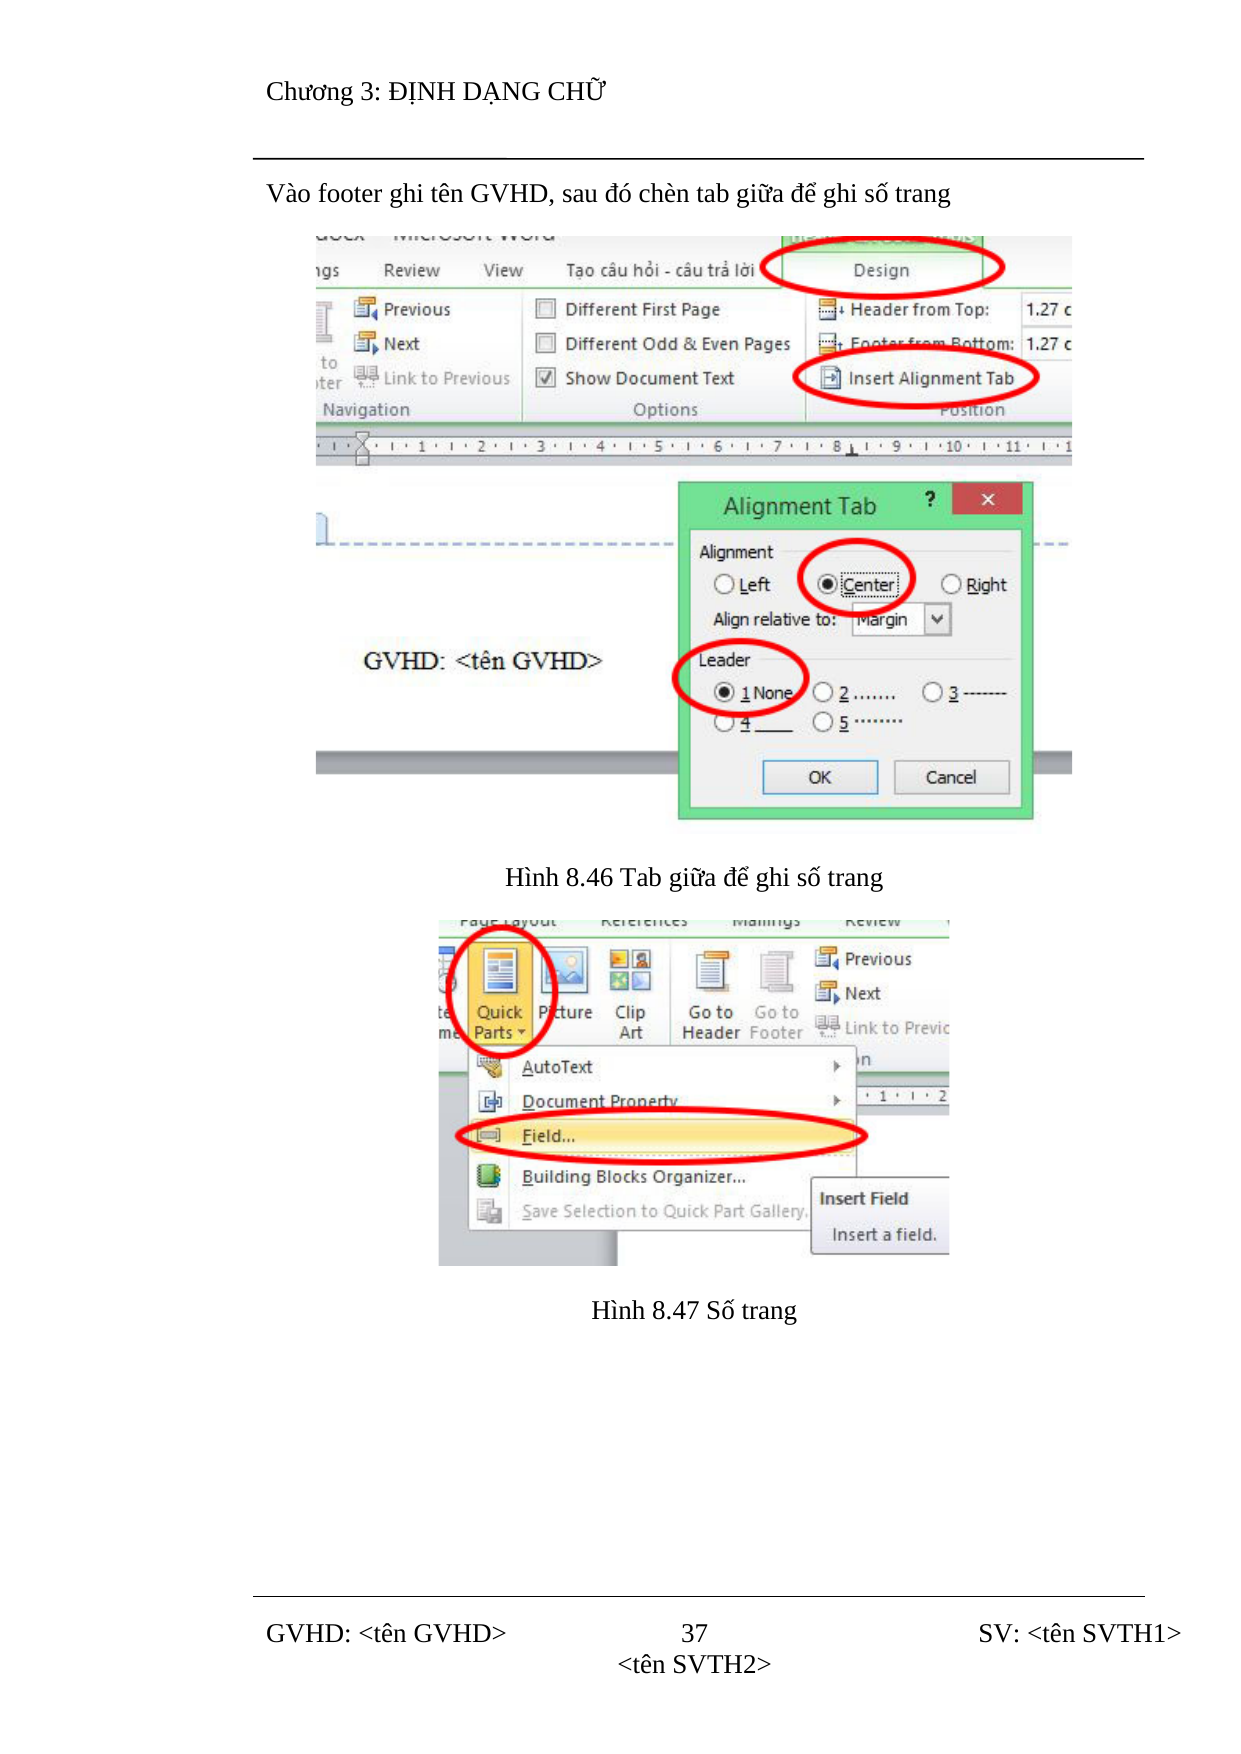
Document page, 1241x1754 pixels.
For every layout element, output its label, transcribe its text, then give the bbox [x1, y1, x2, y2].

text Vào footer ghi tên GVHD, sau đó chèn tab giữa để ghi số trang [207, 177, 1122, 208]
picture [438, 920, 950, 1266]
picture [315, 236, 1073, 834]
